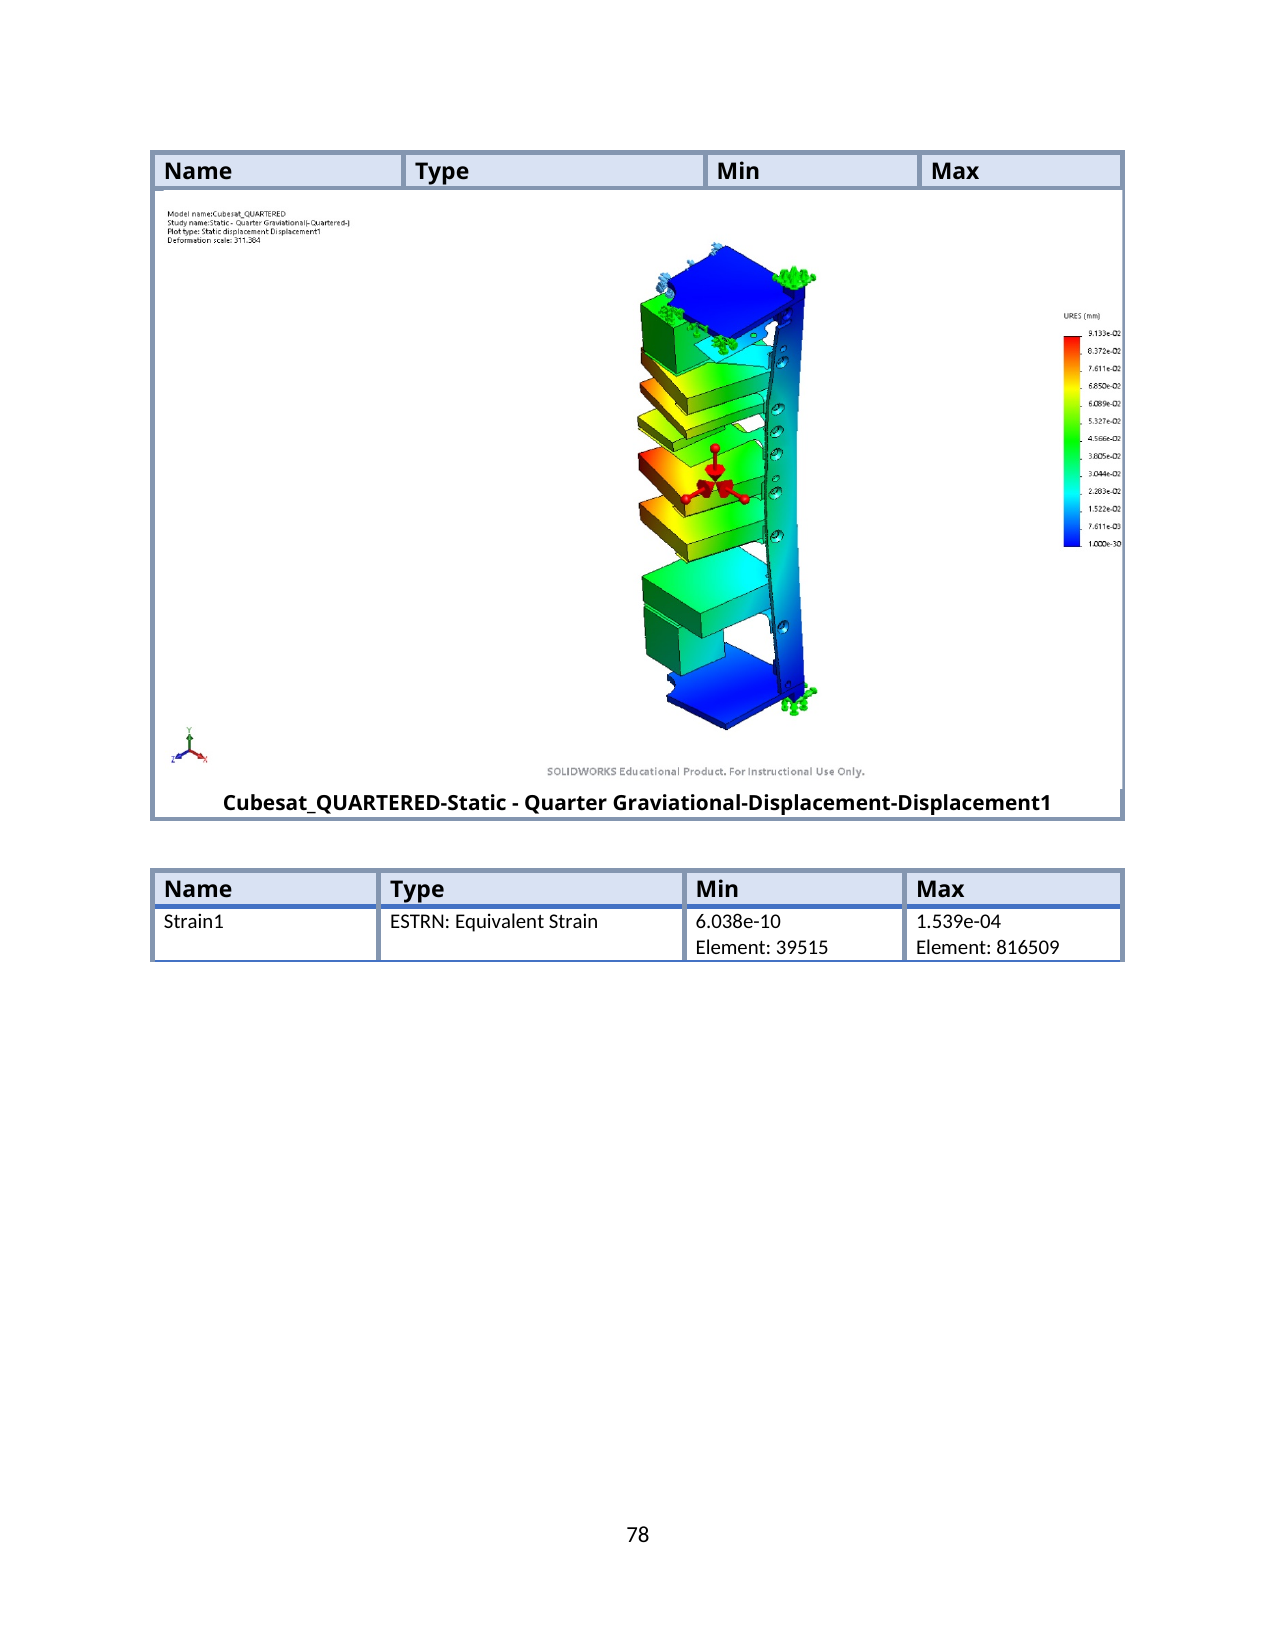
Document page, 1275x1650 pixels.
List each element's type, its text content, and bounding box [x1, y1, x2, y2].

table_cell 1.539e-04 Element: 816509 [907, 909, 1120, 959]
table_header Max [922, 155, 1120, 186]
picture [163, 190, 1123, 789]
table_cell Cubesat_QUARTERED-Static - Quarter Graviational-Displacement-Displacement1 [155, 191, 1120, 817]
table_header Max [907, 873, 1120, 904]
table_cell 6.038e-10 Element: 39515 [687, 909, 902, 959]
table_header Min [687, 873, 902, 904]
table_cell Strain1 [155, 909, 376, 959]
table_header Min [708, 155, 917, 186]
table_header Type [381, 873, 682, 904]
table_header Type [406, 155, 703, 186]
table_header Name [155, 873, 376, 904]
table_cell ESTRN: Equivalent Strain [381, 909, 682, 959]
table_header Name [155, 155, 401, 186]
